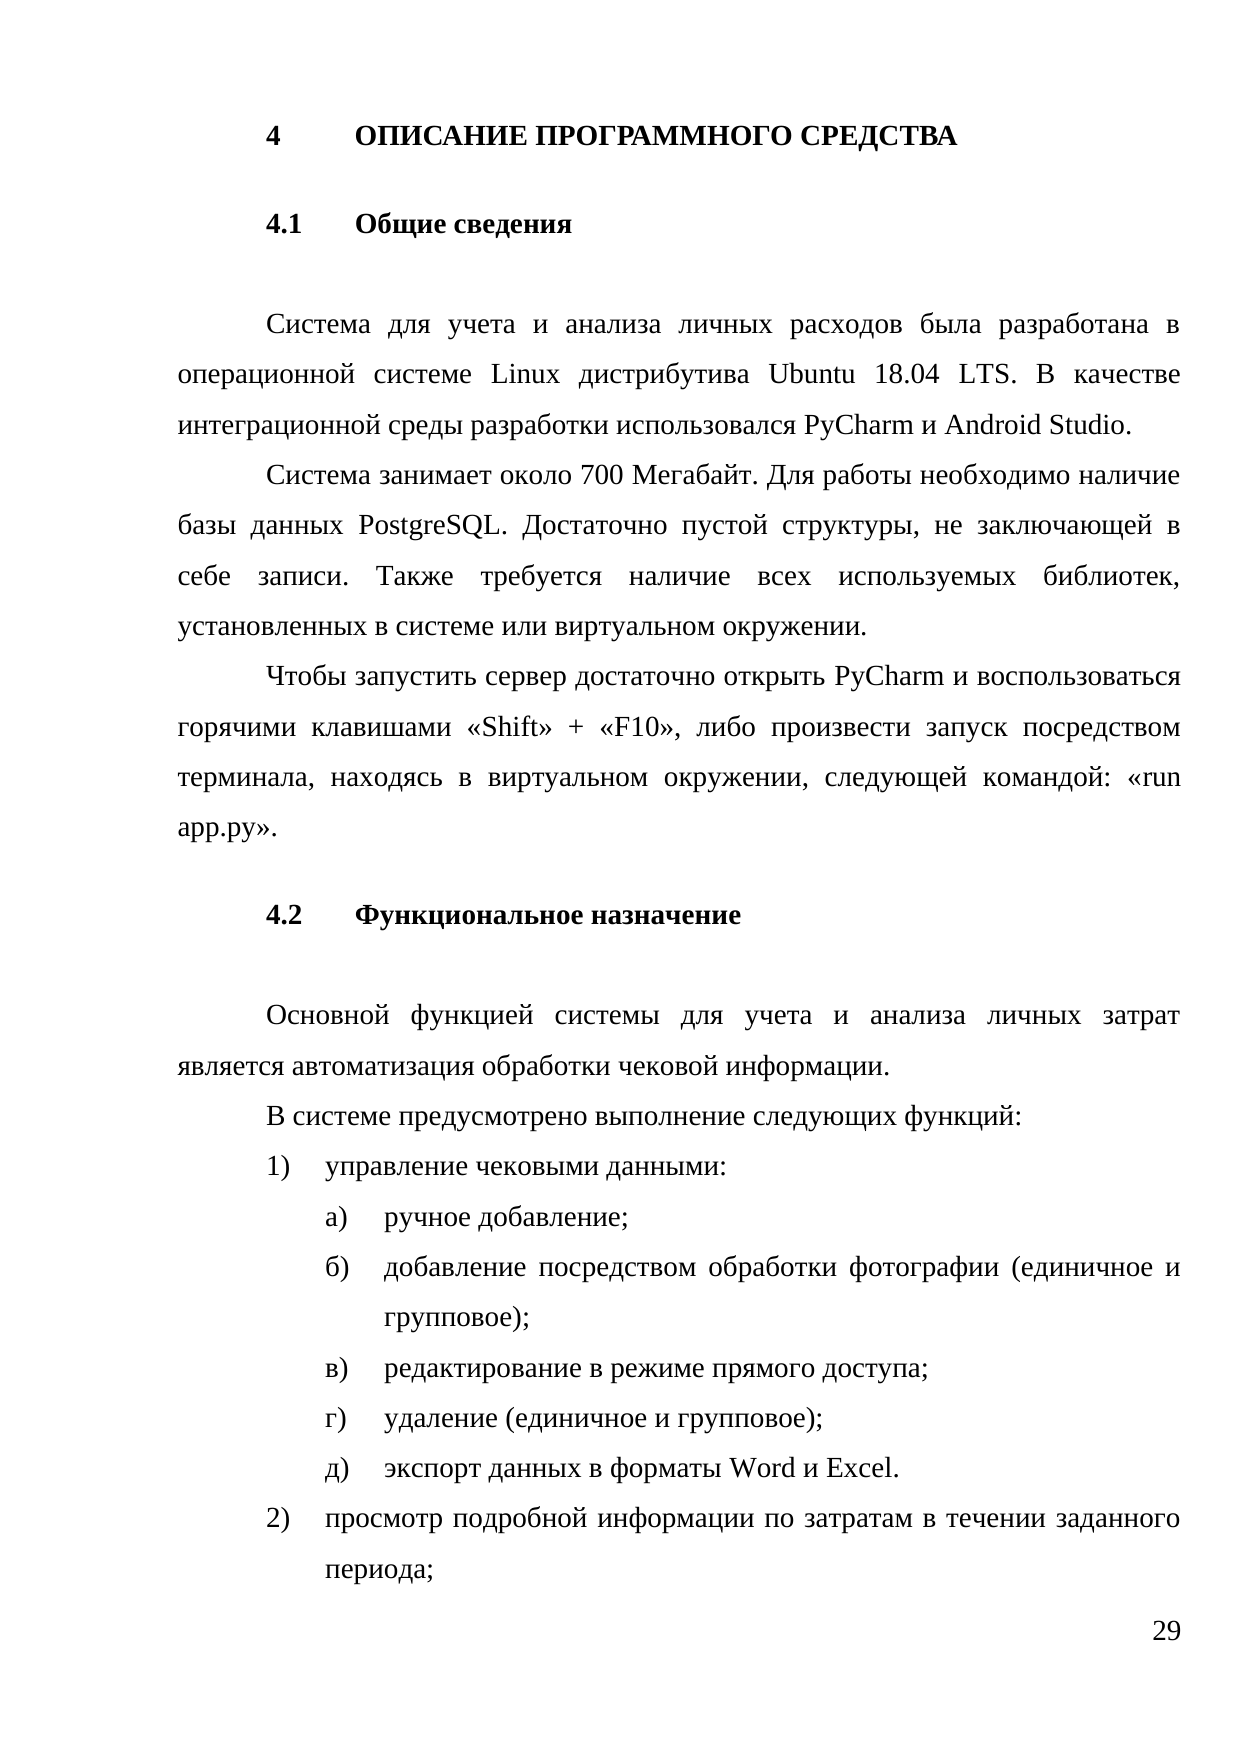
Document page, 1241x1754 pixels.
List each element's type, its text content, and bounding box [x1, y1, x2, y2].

text Чтобы запустить сервер достаточно открыть PyCharm и воспользоваться горячими клавишами «Shift» + «F10», либо произвести запуск посредством терминала, находясь в виртуальном окружении, следующей командой: «run app.py». [177, 658, 1181, 843]
list управление чековыми данными: [266, 1148, 1181, 1182]
list редактирование в режиме прямого доступа; [325, 1350, 1181, 1383]
list просмотр подробной информации по затратам в течении заданного периода; [266, 1501, 1181, 1584]
list ручное добавление; [325, 1199, 1181, 1232]
text В системе предусмотрено выполнение следующих функций: [177, 1098, 1181, 1132]
subtitle 4.2 Функциональное назначение [177, 897, 1181, 931]
list добавление посредством обработки фотографии (единичное и групповое); [325, 1249, 1181, 1333]
text Основной функцией системы для учета и анализа личных затрат является автоматизация обработки чековой информации. [177, 997, 1181, 1081]
text Система для учета и анализа личных расходов была разработана в операционной системе Linux дистрибутива Ubuntu 18.04 LTS. В качестве интеграционной среды разработки использовался PyCharm и Android Studio. [177, 306, 1181, 440]
text Система занимает около 700 Мегабайт. Для работы необходимо наличие базы данных PostgreSQL. Достаточно пустой структуры, не заключающей в себе записи. Также требуется наличие всех используемых библиотек, установленных в системе или виртуальном окружении. [177, 457, 1181, 642]
list удаление (единичное и групповое); [325, 1400, 1181, 1433]
subtitle 4.1 Общие сведения [177, 206, 1181, 239]
list экспорт данных в форматы Word и Excel. [325, 1450, 1181, 1484]
subtitle 4 ОПИСАНИЕ ПРОГРАММНОГО СРЕДСТВА [266, 118, 1181, 152]
